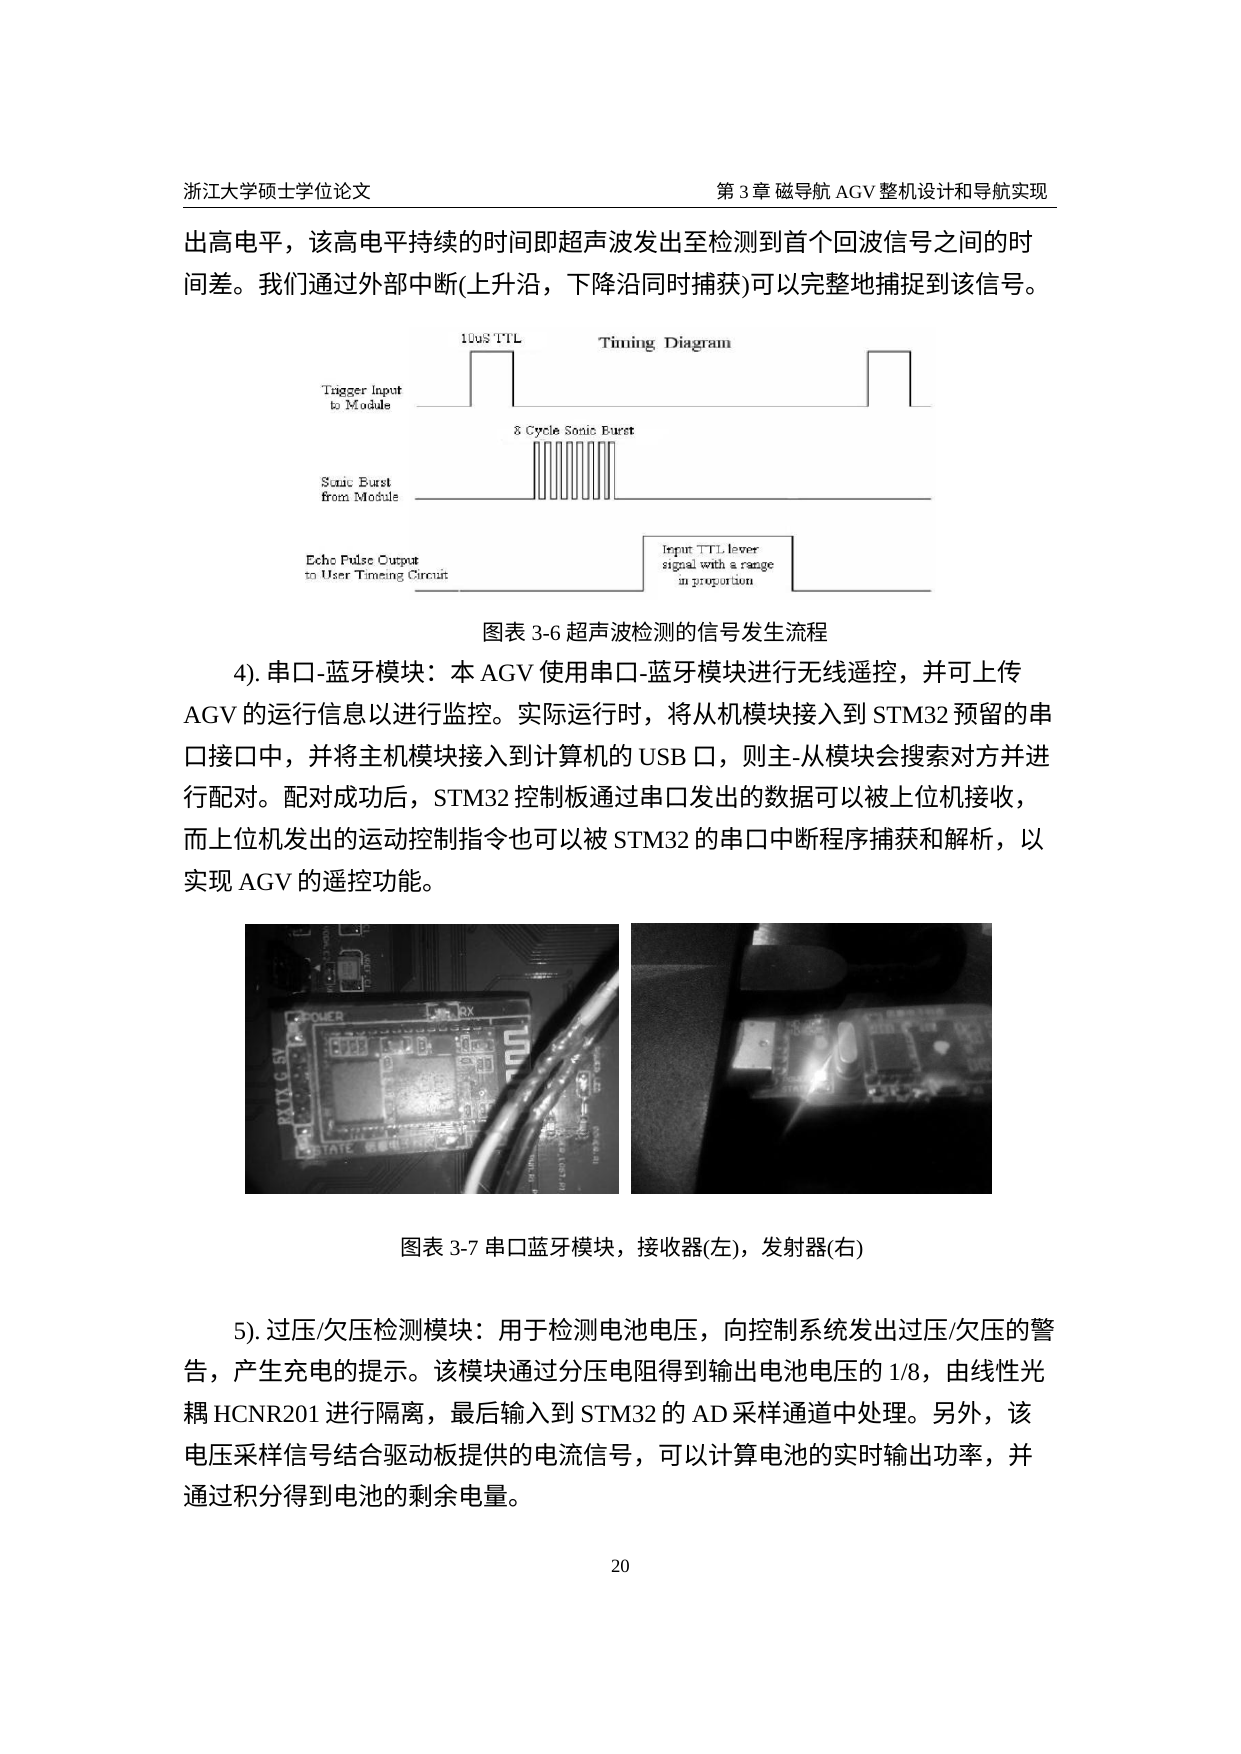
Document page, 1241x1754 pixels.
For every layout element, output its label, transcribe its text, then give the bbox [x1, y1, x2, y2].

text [183, 218, 1057, 302]
picture [245, 924, 619, 1194]
picture [631, 923, 992, 1194]
text 5). 过压/欠压检测模块：用于检测电池电压，向控制系统发出过压/欠压的警告，产生充电的提示。该模块通过分压电阻得到输出电池电压的1/8，由线性光耦HCNR201进行隔离，最后输入到STM32的AD采样通道中处理。另外，该电压采样信号结合驱动板提供的电流信号，可以计算电池的实时输出功率，并通过积分得到电池的剩余电量。 [183, 1306, 1057, 1514]
text 4). 串口-蓝牙模块：本AGV使用串口-蓝牙模块进行无线遥控，并可上传AGV的运行信息以进行监控。实际运行时，将从机模块接入到STM32预留的串口接口中，并将主机模块接入到计算机的USB口，则主-从模块会搜索对方并进行配对。配对成功后，STM32控制板通过串口发出的数据可以被上位机接收，而上位机发出的运动控制指令也可以被STM32的串口中断程序捕获和解析，以实现AGV的遥控功能。 [183, 603, 1057, 898]
picture [304, 326, 936, 603]
